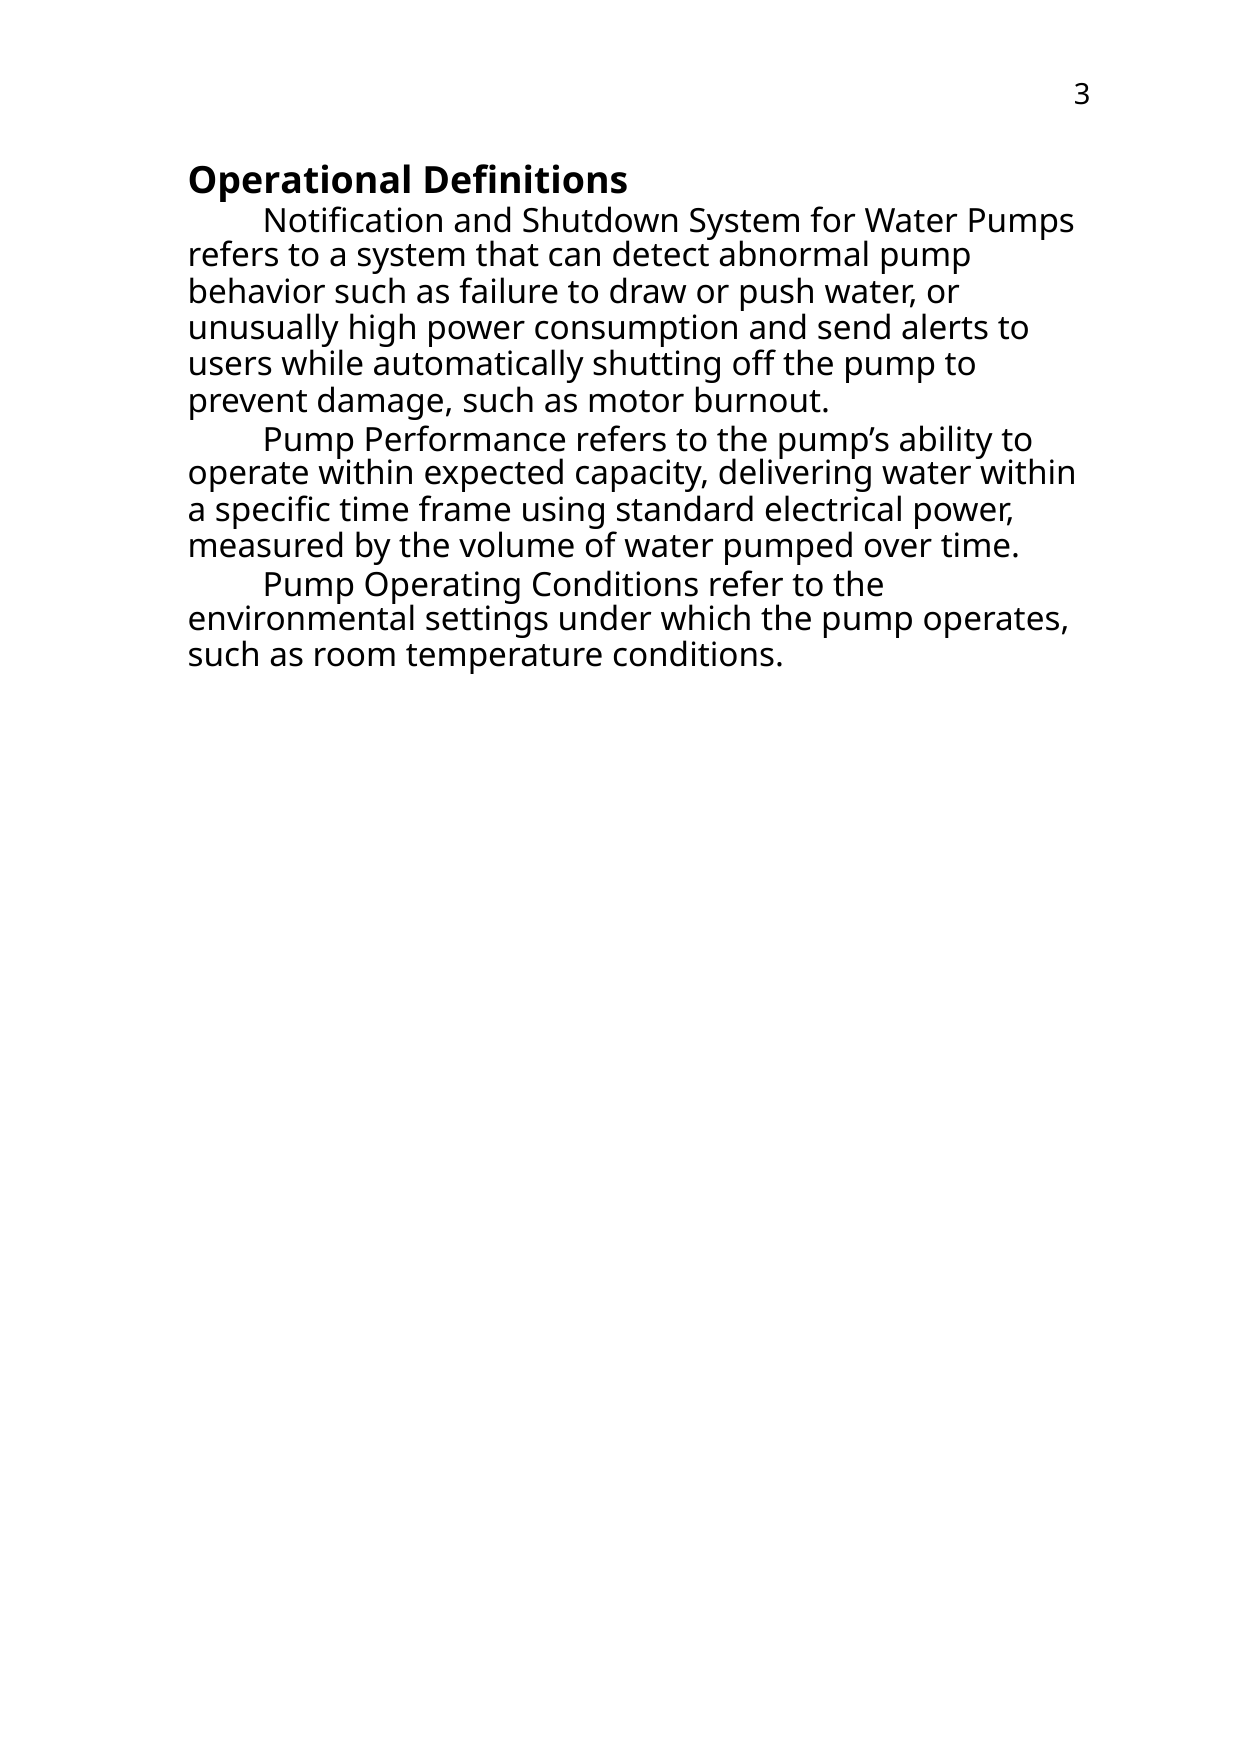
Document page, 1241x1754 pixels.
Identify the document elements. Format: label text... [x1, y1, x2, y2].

subtitle Operational Definitions [187, 153, 1090, 204]
text Pump Operating Conditions refer to the environmental settings under which the pump operates, such as room temperature conditions. [187, 567, 1090, 676]
text Pump Performance refers to the pump’s ability to operate within expected capacity, delivering water within a specific time frame using standard electrical power, measured by the volume of water pumped over time. [187, 422, 1090, 567]
text Notification and Shutdown System for Water Pumps refers to a system that can detect abnormal pump behavior such as failure to draw or push water, or unusually high power consumption and send alerts to users while automatically shutting off the pump to prevent damage, such as motor burnout. [187, 204, 1090, 422]
